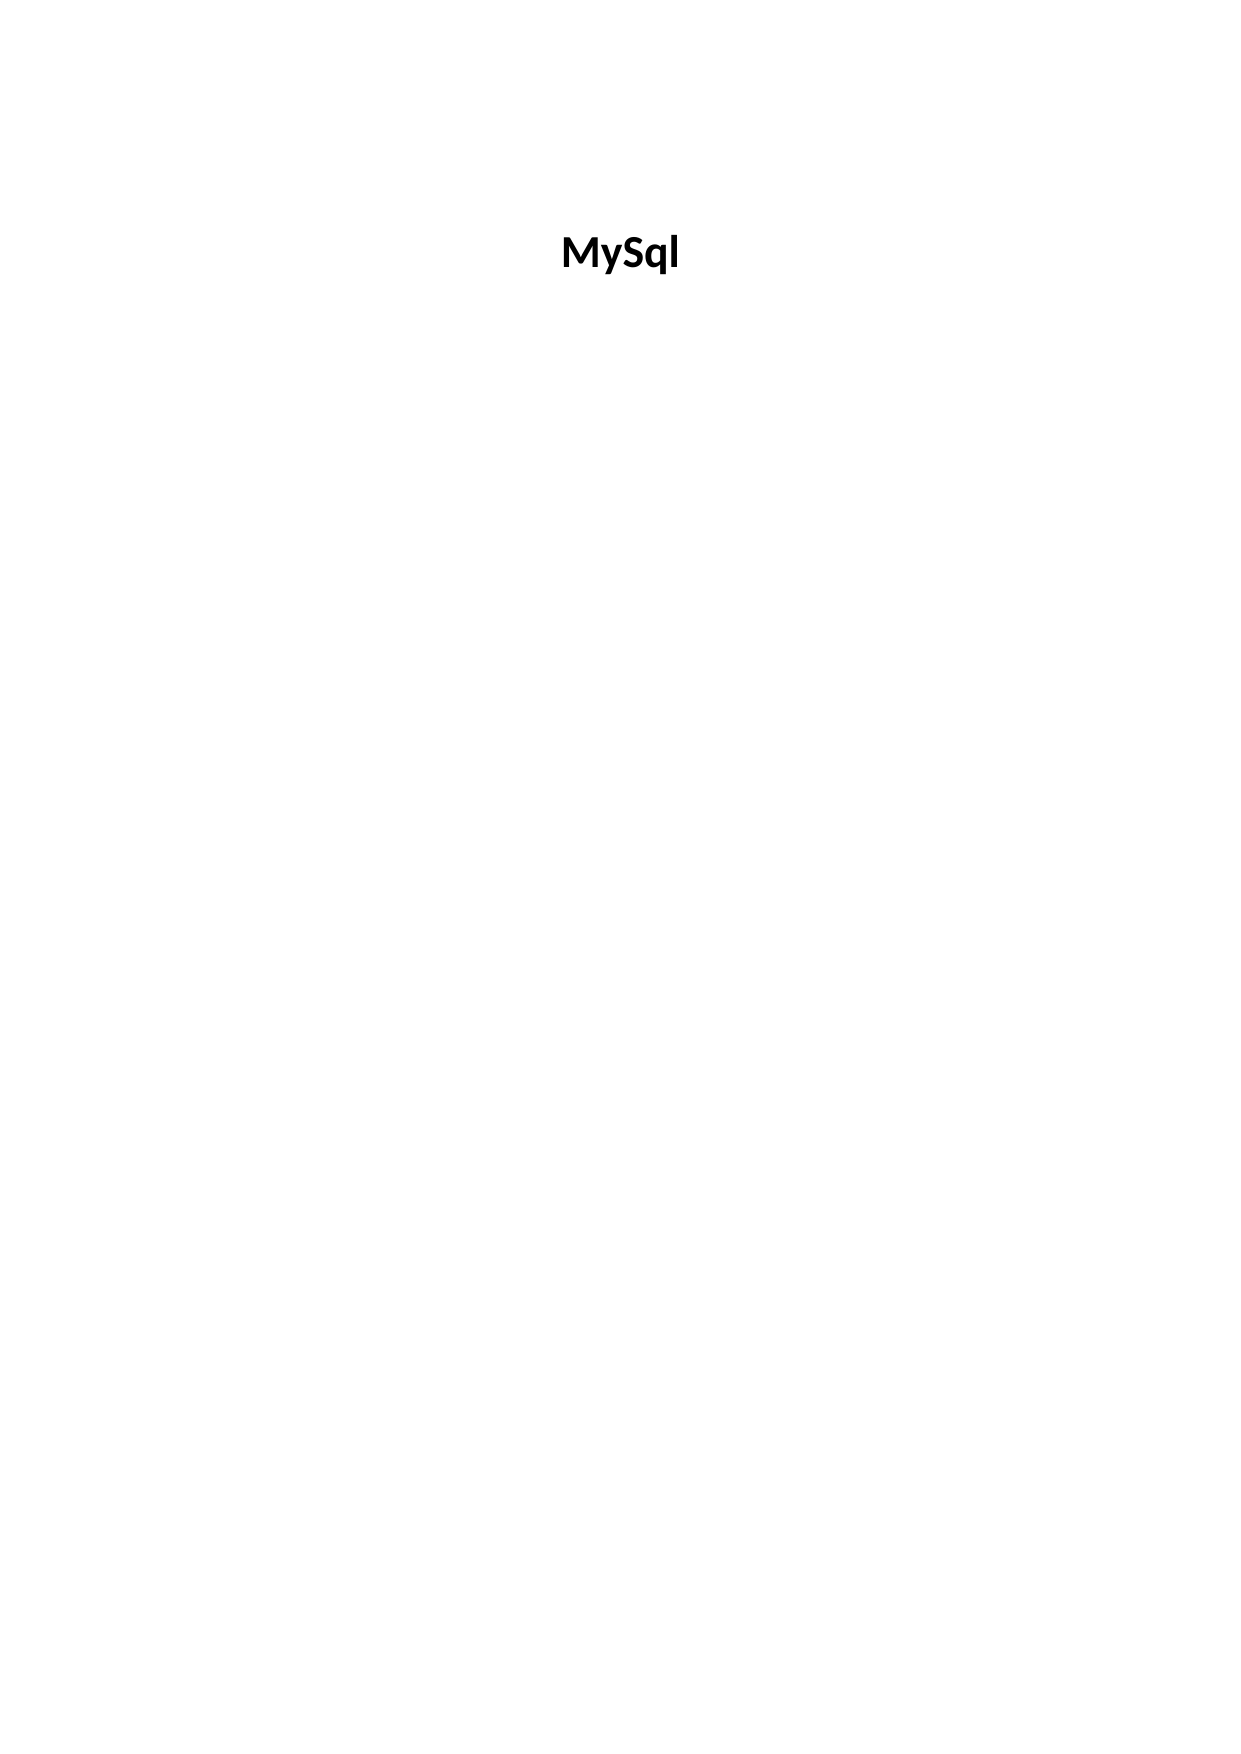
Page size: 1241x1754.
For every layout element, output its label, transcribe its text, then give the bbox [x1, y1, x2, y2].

subtitle MySql [148, 218, 1092, 283]
